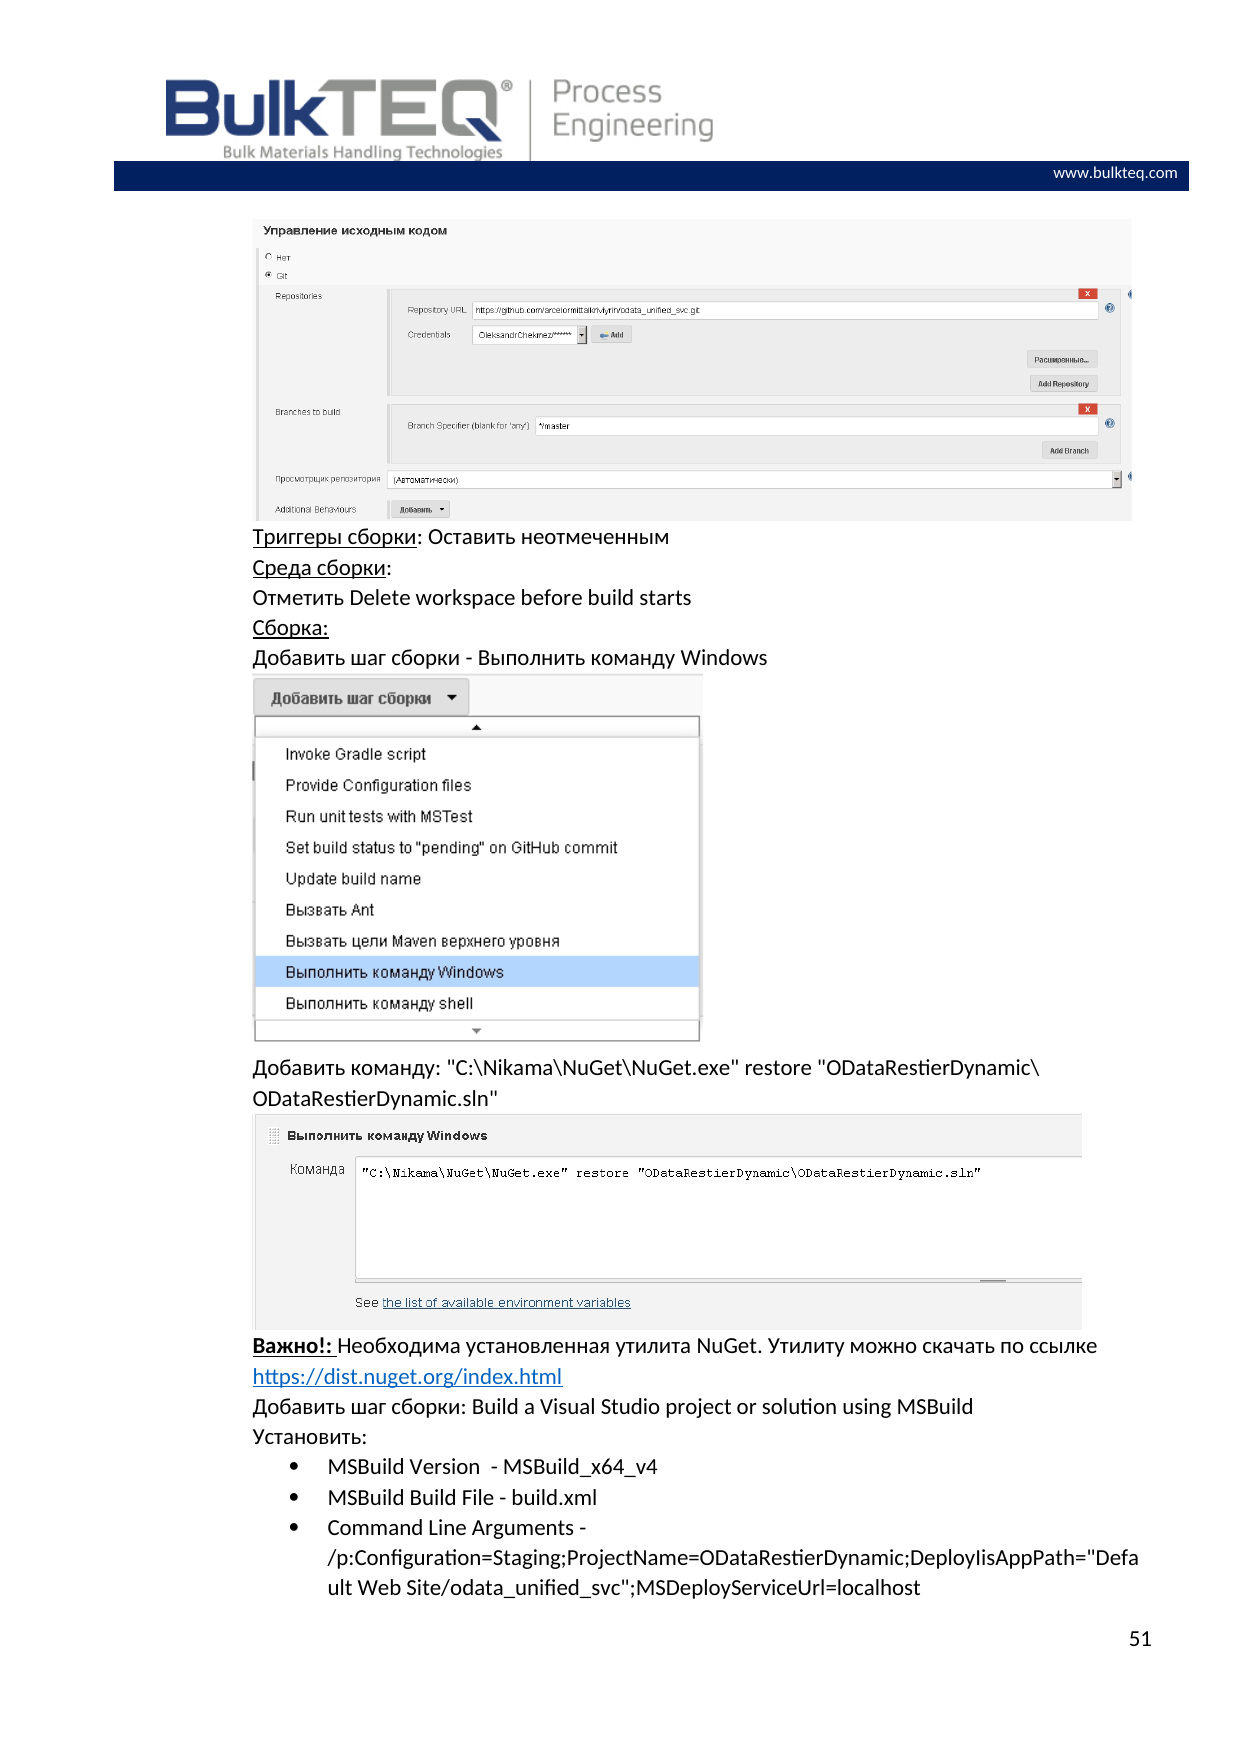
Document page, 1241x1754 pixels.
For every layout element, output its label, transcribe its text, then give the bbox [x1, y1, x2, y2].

picture [252, 219, 1132, 521]
list Command Line Arguments - /p:Configuration=Staging;ProjectName=ODataRestierDynamic;DeployIisAppPath="Default Web Site/odata_unified_svc";MSDeployServiceUrl=localhost [290, 1513, 1152, 1601]
list Добавить шаг сборки - Выполнить команду Windows [252, 643, 1152, 671]
list Установить: [252, 1422, 1152, 1450]
list MSBuild Version - MSBuild_x64_v4 [290, 1452, 1152, 1481]
list Важно!: Необходима установленная утилита NuGet. Утилиту можно скачать по ссылке https://dist.nuget.org/index.html [252, 1332, 1152, 1390]
list Добавить шаг сборки: Build a Visual Studio project or solution using MSBuild [252, 1392, 1152, 1420]
list Добавить команду: "C:\Nikama\NuGet\NuGet.exe" restore "ODataRestierDynamic\ODataRestierDynamic.sln" [252, 1053, 1152, 1112]
list Сборка: [252, 613, 1152, 641]
picture [252, 673, 704, 1052]
picture [252, 1113, 1082, 1330]
list Отметить Delete workspace before build starts [252, 583, 1152, 611]
list Триггеры сборки: Оставить неотмеченным [252, 522, 1152, 551]
picture [166, 78, 713, 161]
list MSBuild Build File - build.xml [290, 1483, 1152, 1511]
list Среда сборки: [252, 553, 1152, 581]
